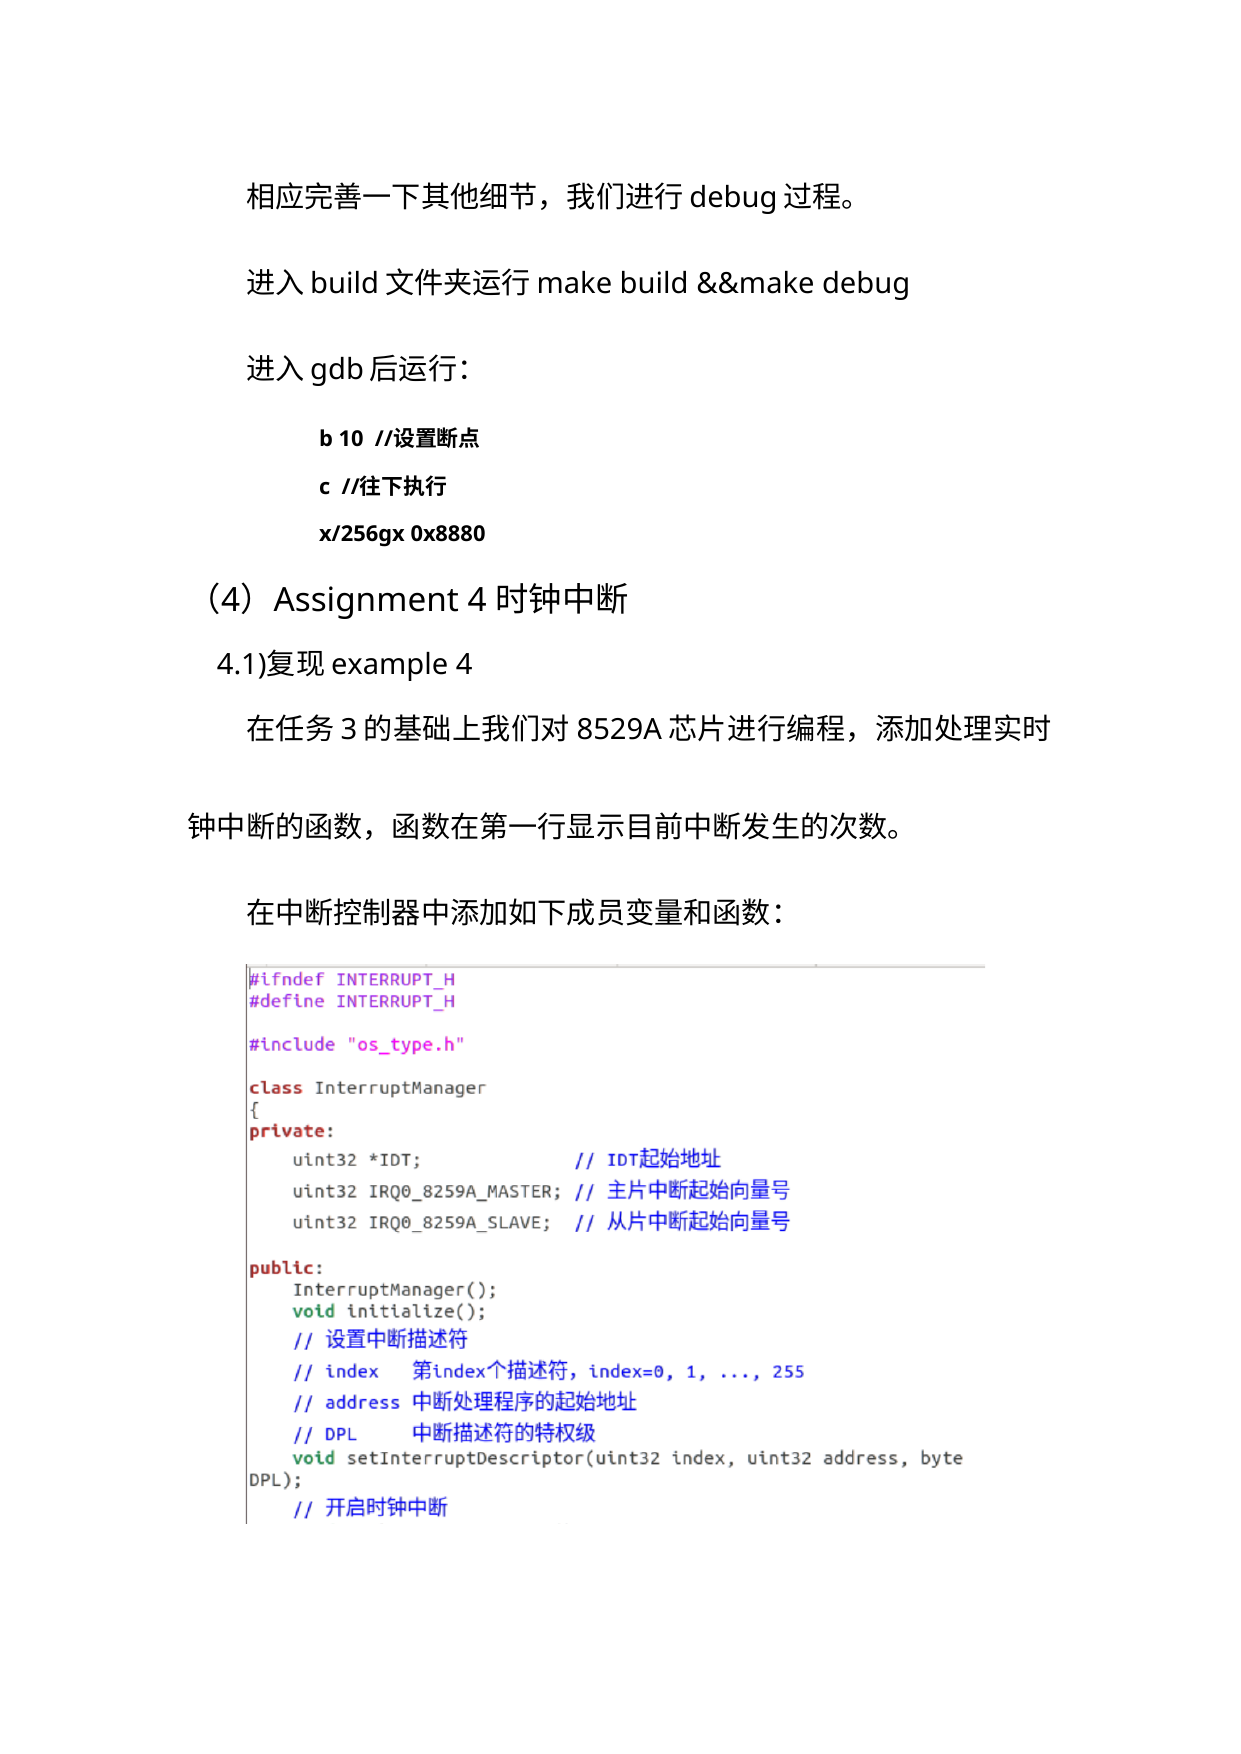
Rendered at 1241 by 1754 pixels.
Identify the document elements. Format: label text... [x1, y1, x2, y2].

text 在中断控制器中添加如下成员变量和函数： [187, 878, 1053, 943]
text 相应完善一下其他细节，我们进行debug过程。 [187, 162, 1053, 227]
text x/256gx 0x8880 [187, 517, 1053, 549]
text 在任务3的基础上我们对8529A芯片进行编程，添加处理实时钟中断的函数，函数在第一行显示目前中断发生的次数。 [187, 694, 1053, 857]
text 4.1)复现example 4 [187, 629, 1053, 694]
text 进入gdb后运行： [187, 334, 1053, 399]
text b 10 //设置断点 [187, 420, 1053, 453]
text 进入build文件夹运行make build &&make debug [187, 248, 1053, 313]
picture [245, 964, 986, 1524]
text c //往下执行 [187, 469, 1053, 501]
text （4）Assignment 4 时钟中断 [187, 564, 1053, 629]
